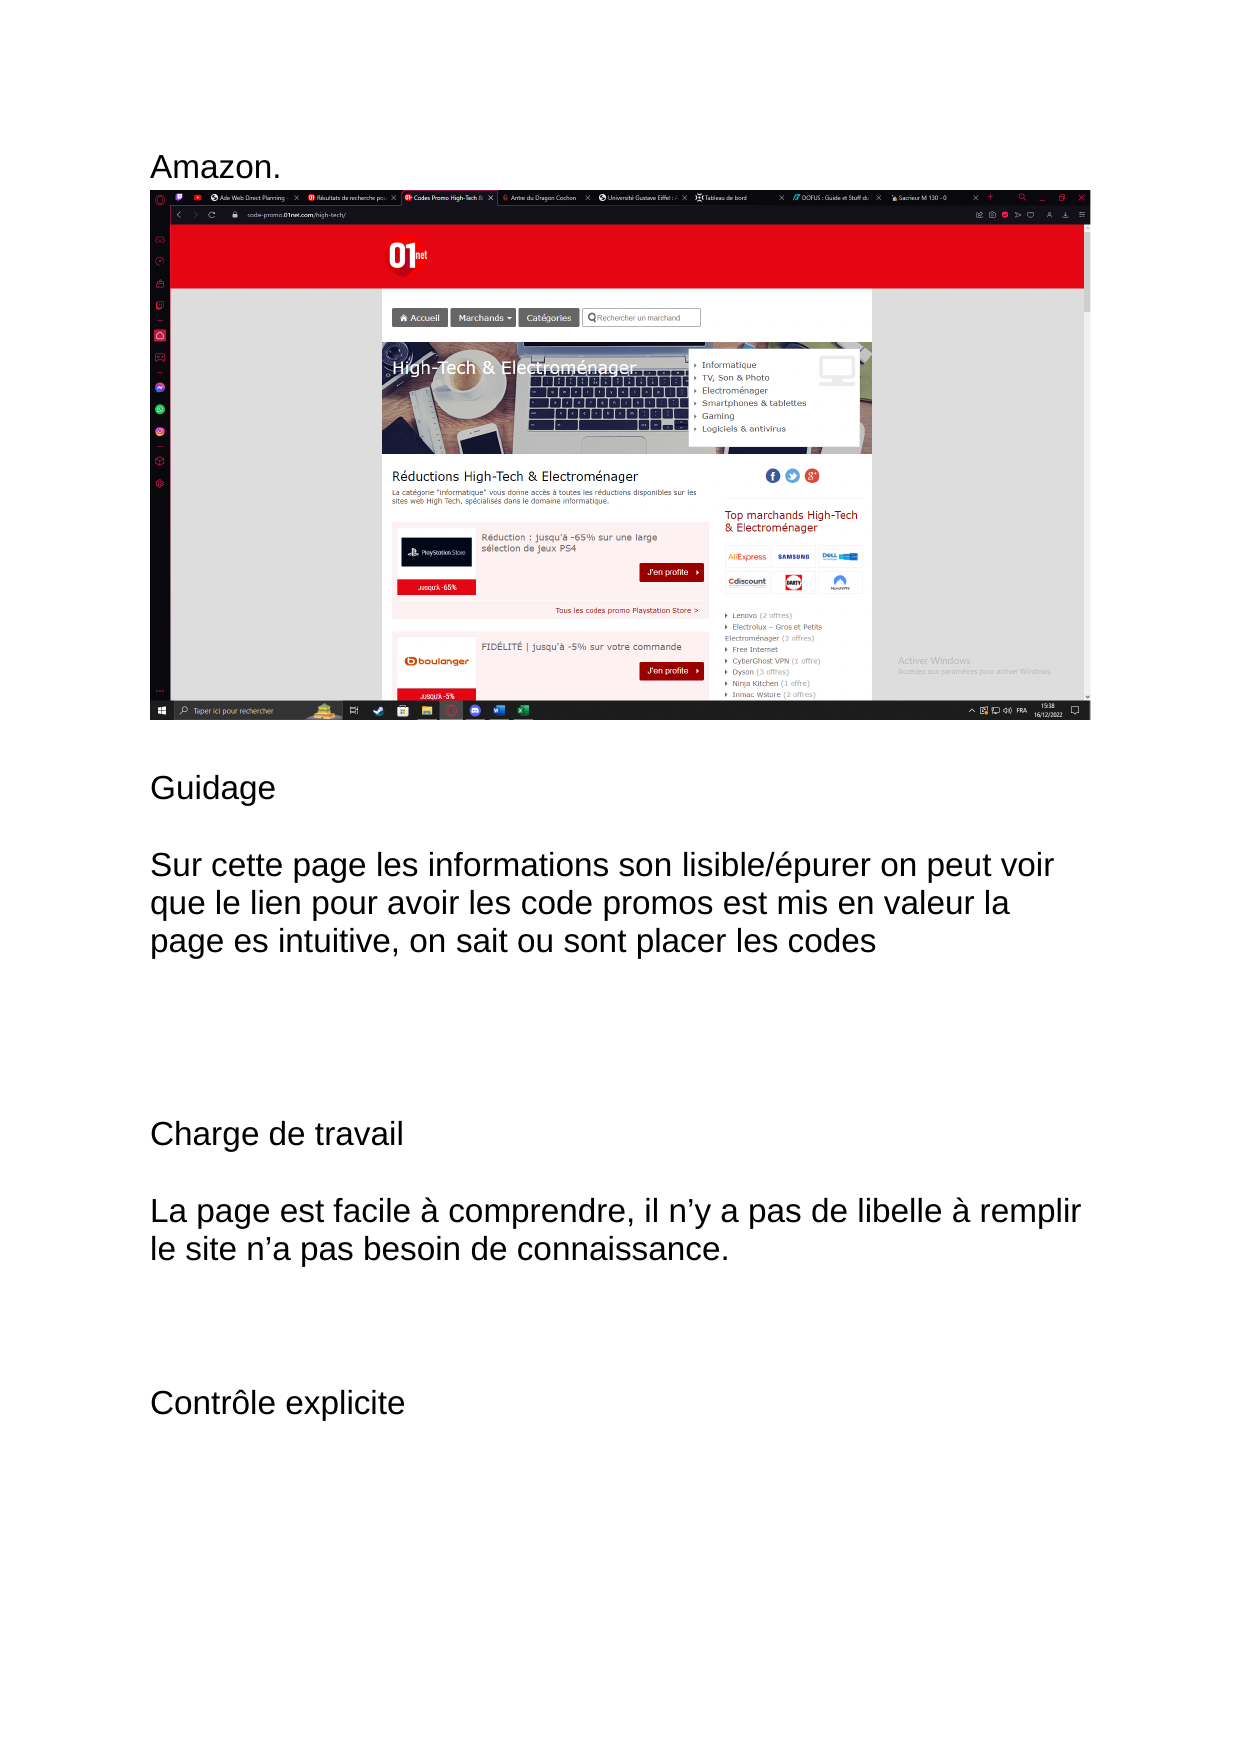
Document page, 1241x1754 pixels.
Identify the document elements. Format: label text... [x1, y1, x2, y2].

text Contrôle explicite [150, 1383, 1090, 1421]
picture [150, 190, 1091, 720]
text La page est facile à comprendre, il n’y a pas de libelle à remplir le site n’a pas besoin de connaissance. [150, 1191, 1090, 1267]
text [150, 148, 1090, 190]
text Sur cette page les informations son lisible/épurer on peut voir que le lien pour avoir les code promos est mis en valeur la page es intuitive, on sait ou sont placer les codes [150, 845, 1090, 960]
text Guidage [150, 768, 1090, 806]
text Charge de travail [150, 1114, 1090, 1152]
